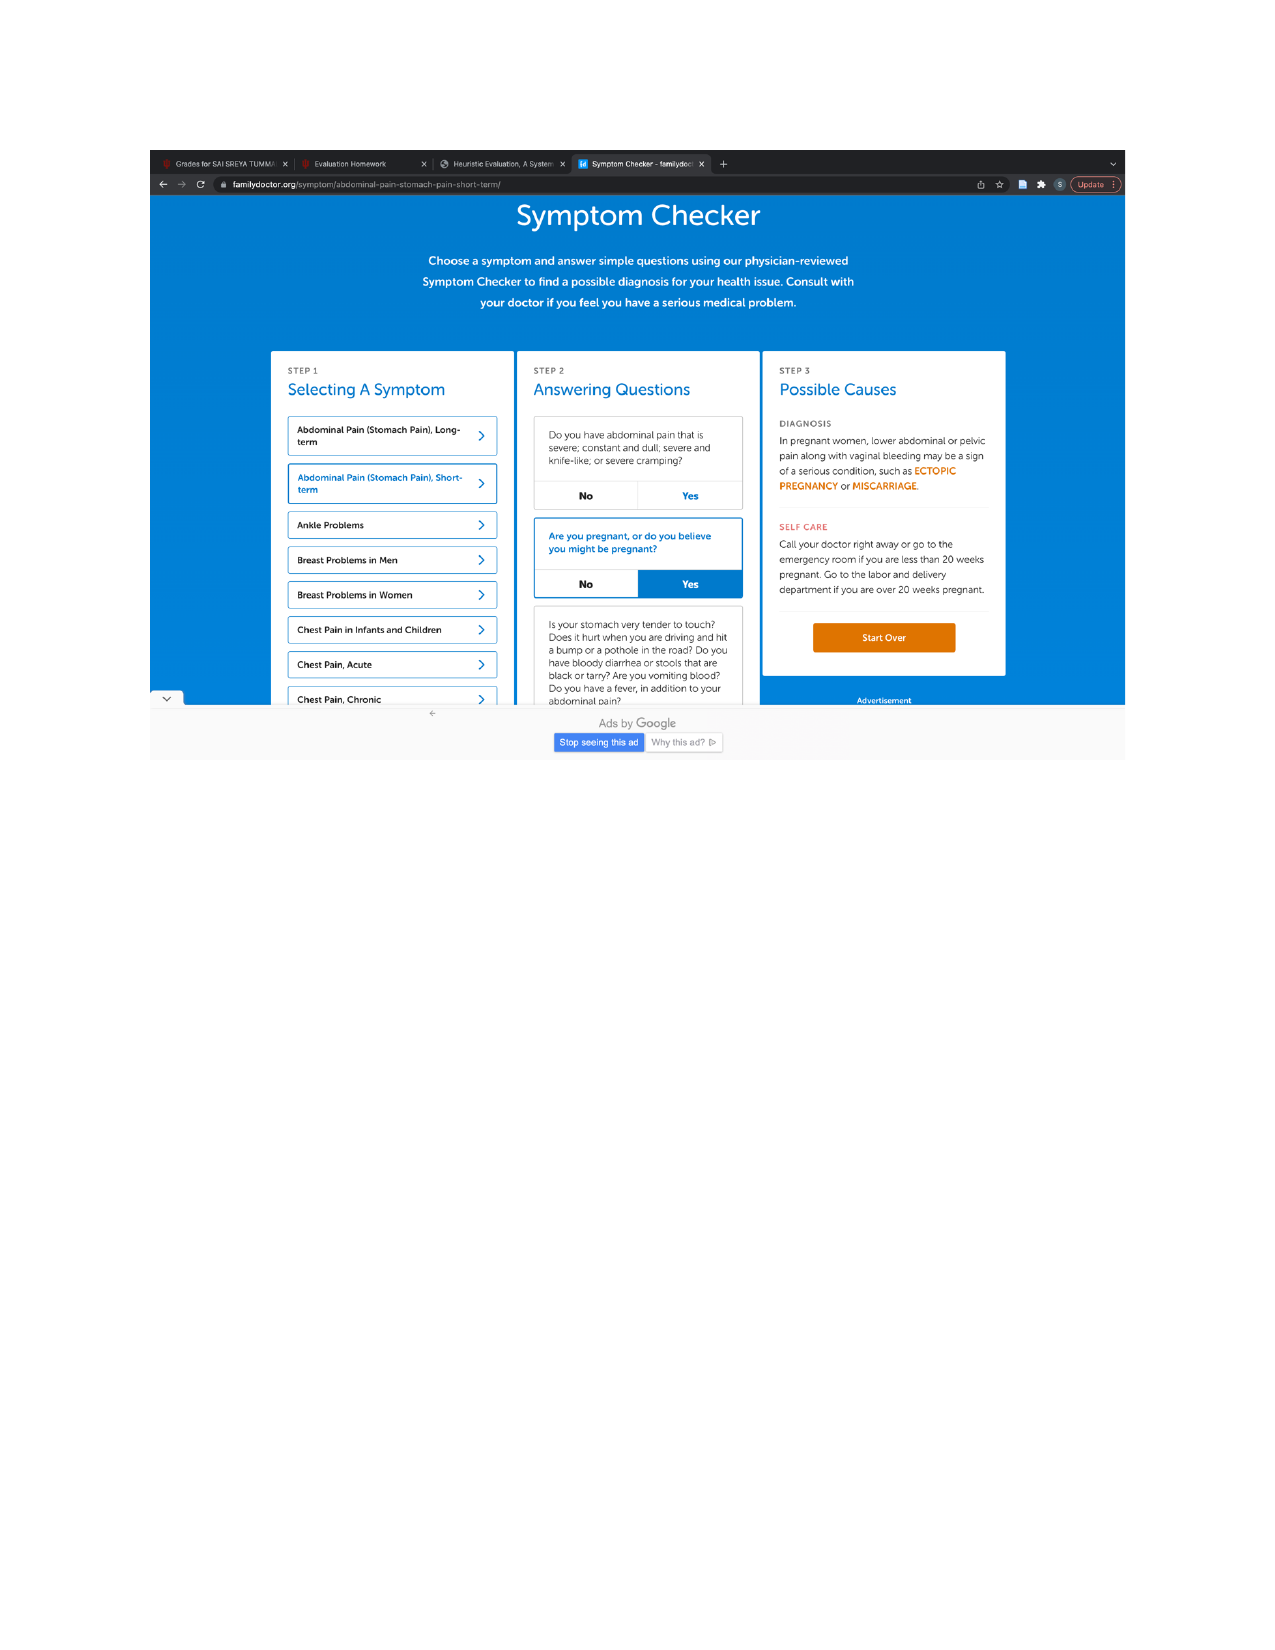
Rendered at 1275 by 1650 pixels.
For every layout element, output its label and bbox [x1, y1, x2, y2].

picture [150, 150, 1125, 760]
